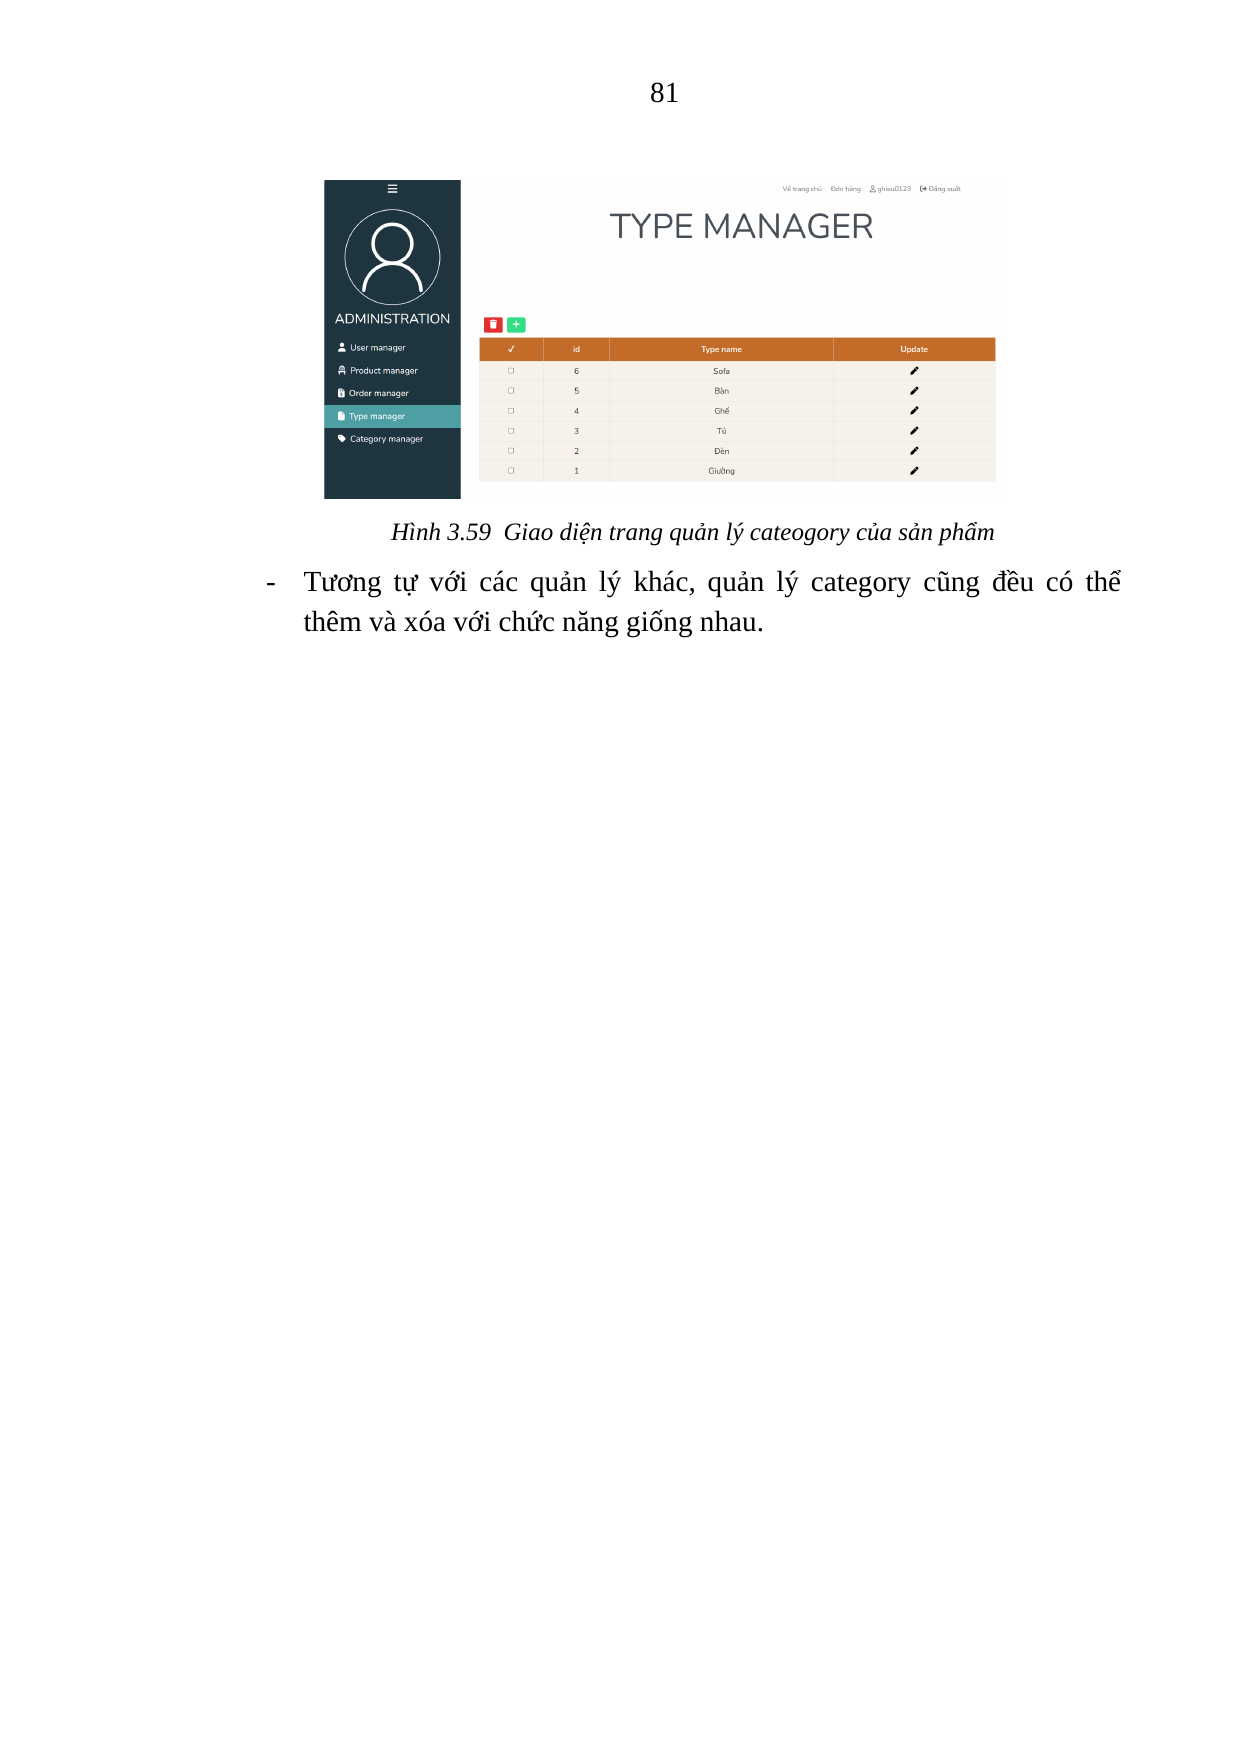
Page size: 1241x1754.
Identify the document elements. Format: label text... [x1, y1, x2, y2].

text Hình 3.59 Giao diện trang quản lý cateogory của sản phẩm [207, 517, 1122, 546]
picture [323, 180, 1006, 499]
list Tương tự với các quản lý khác, quản lý category cũng đều có thể thêm và xóa với chức năng giống nhau. [266, 564, 1122, 638]
